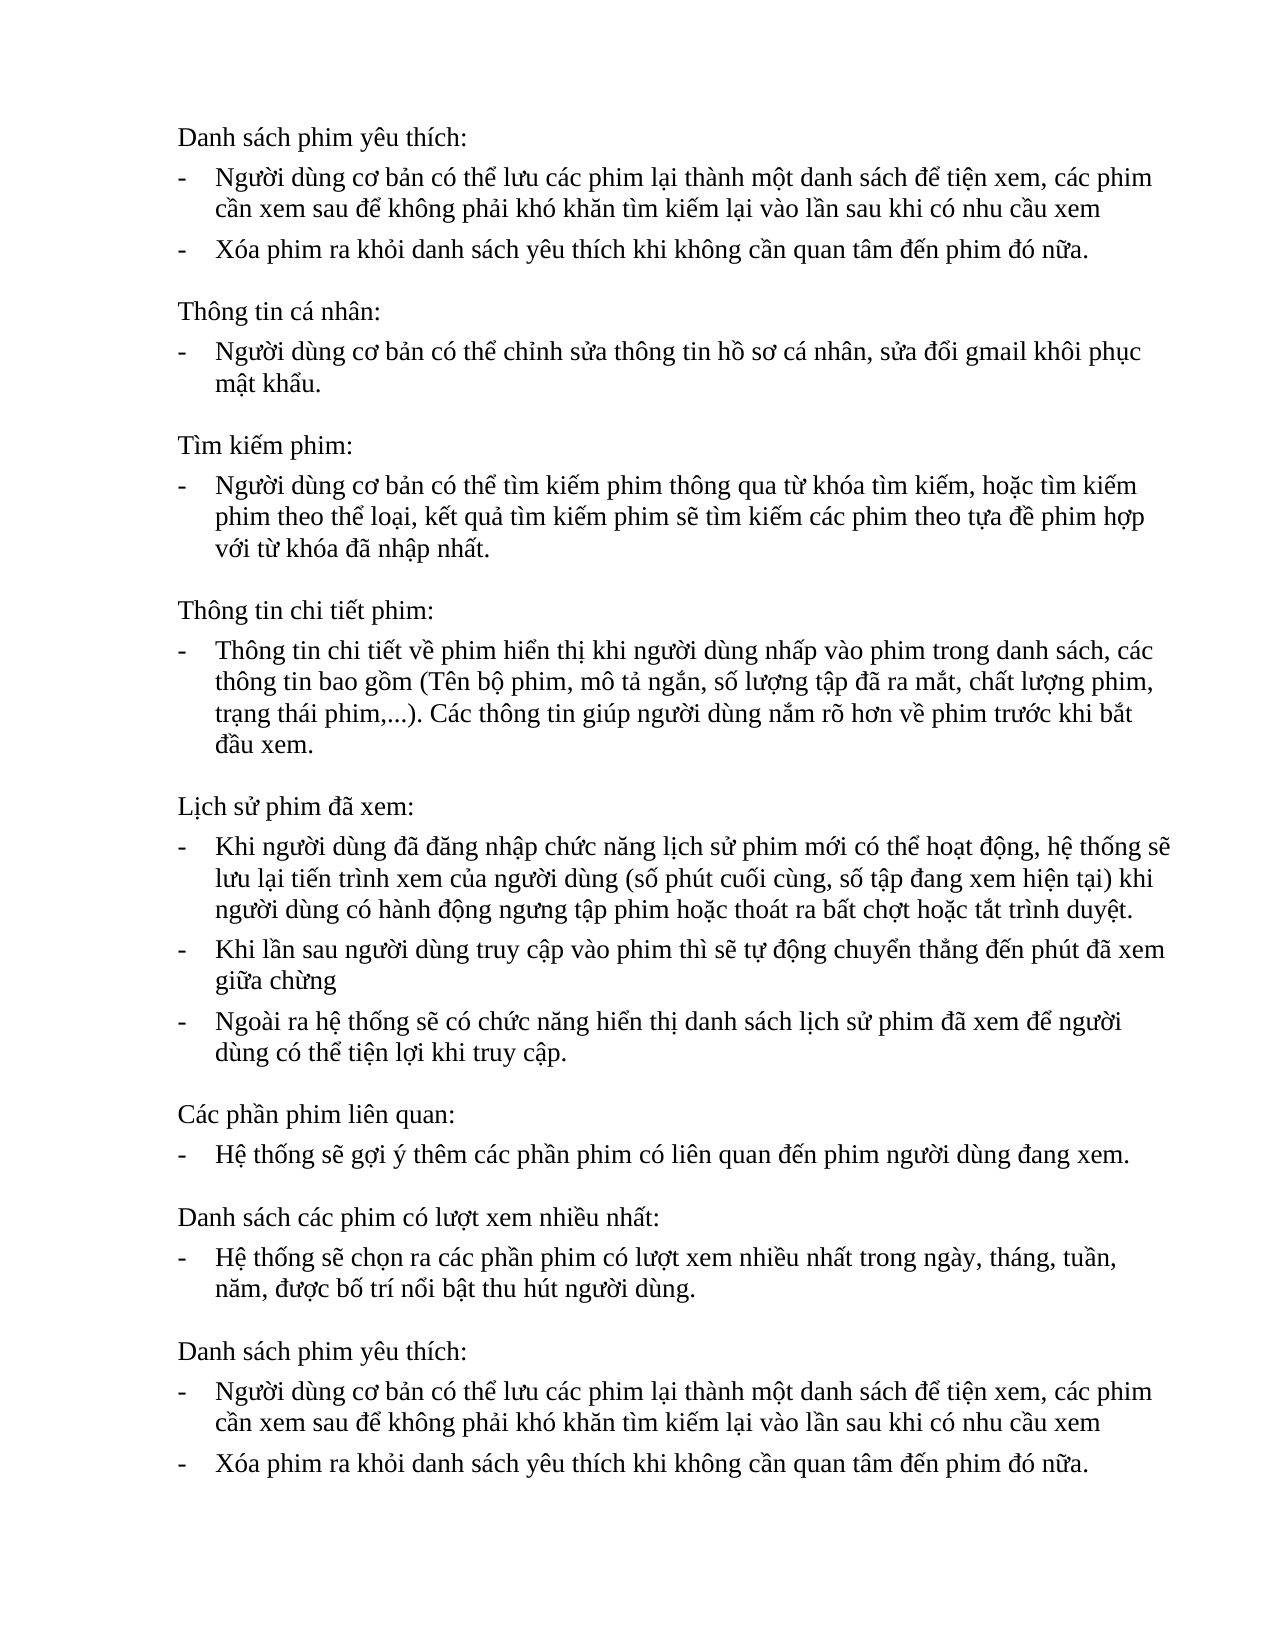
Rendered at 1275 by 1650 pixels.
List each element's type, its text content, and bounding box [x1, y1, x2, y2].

text Tìm kiếm phim: [177, 429, 1173, 460]
text Danh sách phim yêu thích: [177, 121, 1173, 152]
list Thông tin chi tiết về phim hiển thị khi người dùng nhấp vào phim trong danh sách, các thông tin bao gồm (Tên bộ phim, mô tả ngắn, số lượng tập đã ra mắt, chất lượng phim, trạng thái phim,...). Các thông tin giúp người dùng nắm rõ hơn về phim trước khi bắt đầu xem. [177, 634, 1173, 759]
list Xóa phim ra khỏi danh sách yêu thích khi không cần quan tâm đến phim đó nữa. [177, 1447, 1173, 1478]
list Người dùng cơ bản có thể tìm kiếm phim thông qua từ khóa tìm kiếm, hoặc tìm kiếm phim theo thể loại, kết quả tìm kiếm phim sẽ tìm kiếm các phim theo tựa đề phim hợp với từ khóa đã nhập nhất. [177, 469, 1173, 563]
text Các phần phim liên quan: [177, 1098, 1173, 1129]
list Khi người dùng đã đăng nhập chức năng lịch sử phim mới có thể hoạt động, hệ thống sẽ lưu lại tiến trình xem của người dùng (số phút cuối cùng, số tập đang xem hiện tại) khi người dùng có hành động ngưng tập phim hoặc thoát ra bất chợt hoặc tắt trình duyệt. [177, 831, 1173, 924]
list Xóa phim ra khỏi danh sách yêu thích khi không cần quan tâm đến phim đó nữa. [177, 233, 1173, 264]
list Người dùng cơ bản có thể lưu các phim lại thành một danh sách để tiện xem, các phim cần xem sau để không phải khó khăn tìm kiếm lại vào lần sau khi có nhu cầu xem [177, 1375, 1173, 1437]
list Hệ thống sẽ chọn ra các phần phim có lượt xem nhiều nhất trong ngày, tháng, tuần, năm, được bố trí nổi bật thu hút người dùng. [177, 1241, 1173, 1304]
text Thông tin chi tiết phim: [177, 594, 1173, 625]
text Danh sách các phim có lượt xem nhiều nhất: [177, 1201, 1173, 1232]
text Danh sách phim yêu thích: [177, 1335, 1173, 1366]
text Thông tin cá nhân: [177, 295, 1173, 326]
text Lịch sử phim đã xem: [177, 790, 1173, 821]
list Khi lần sau người dùng truy cập vào phim thì sẽ tự động chuyển thẳng đến phút đã xem giữa chừng [177, 933, 1173, 996]
list Ngoài ra hệ thống sẽ có chức năng hiển thị danh sách lịch sử phim đã xem để người dùng có thể tiện lợi khi truy cập. [177, 1005, 1173, 1067]
list Người dùng cơ bản có thể lưu các phim lại thành một danh sách để tiện xem, các phim cần xem sau để không phải khó khăn tìm kiếm lại vào lần sau khi có nhu cầu xem [177, 161, 1173, 223]
list Hệ thống sẽ gợi ý thêm các phần phim có liên quan đến phim người dùng đang xem. [177, 1139, 1173, 1170]
list Người dùng cơ bản có thể chỉnh sửa thông tin hồ sơ cá nhân, sửa đổi gmail khôi phục mật khẩu. [177, 336, 1173, 398]
